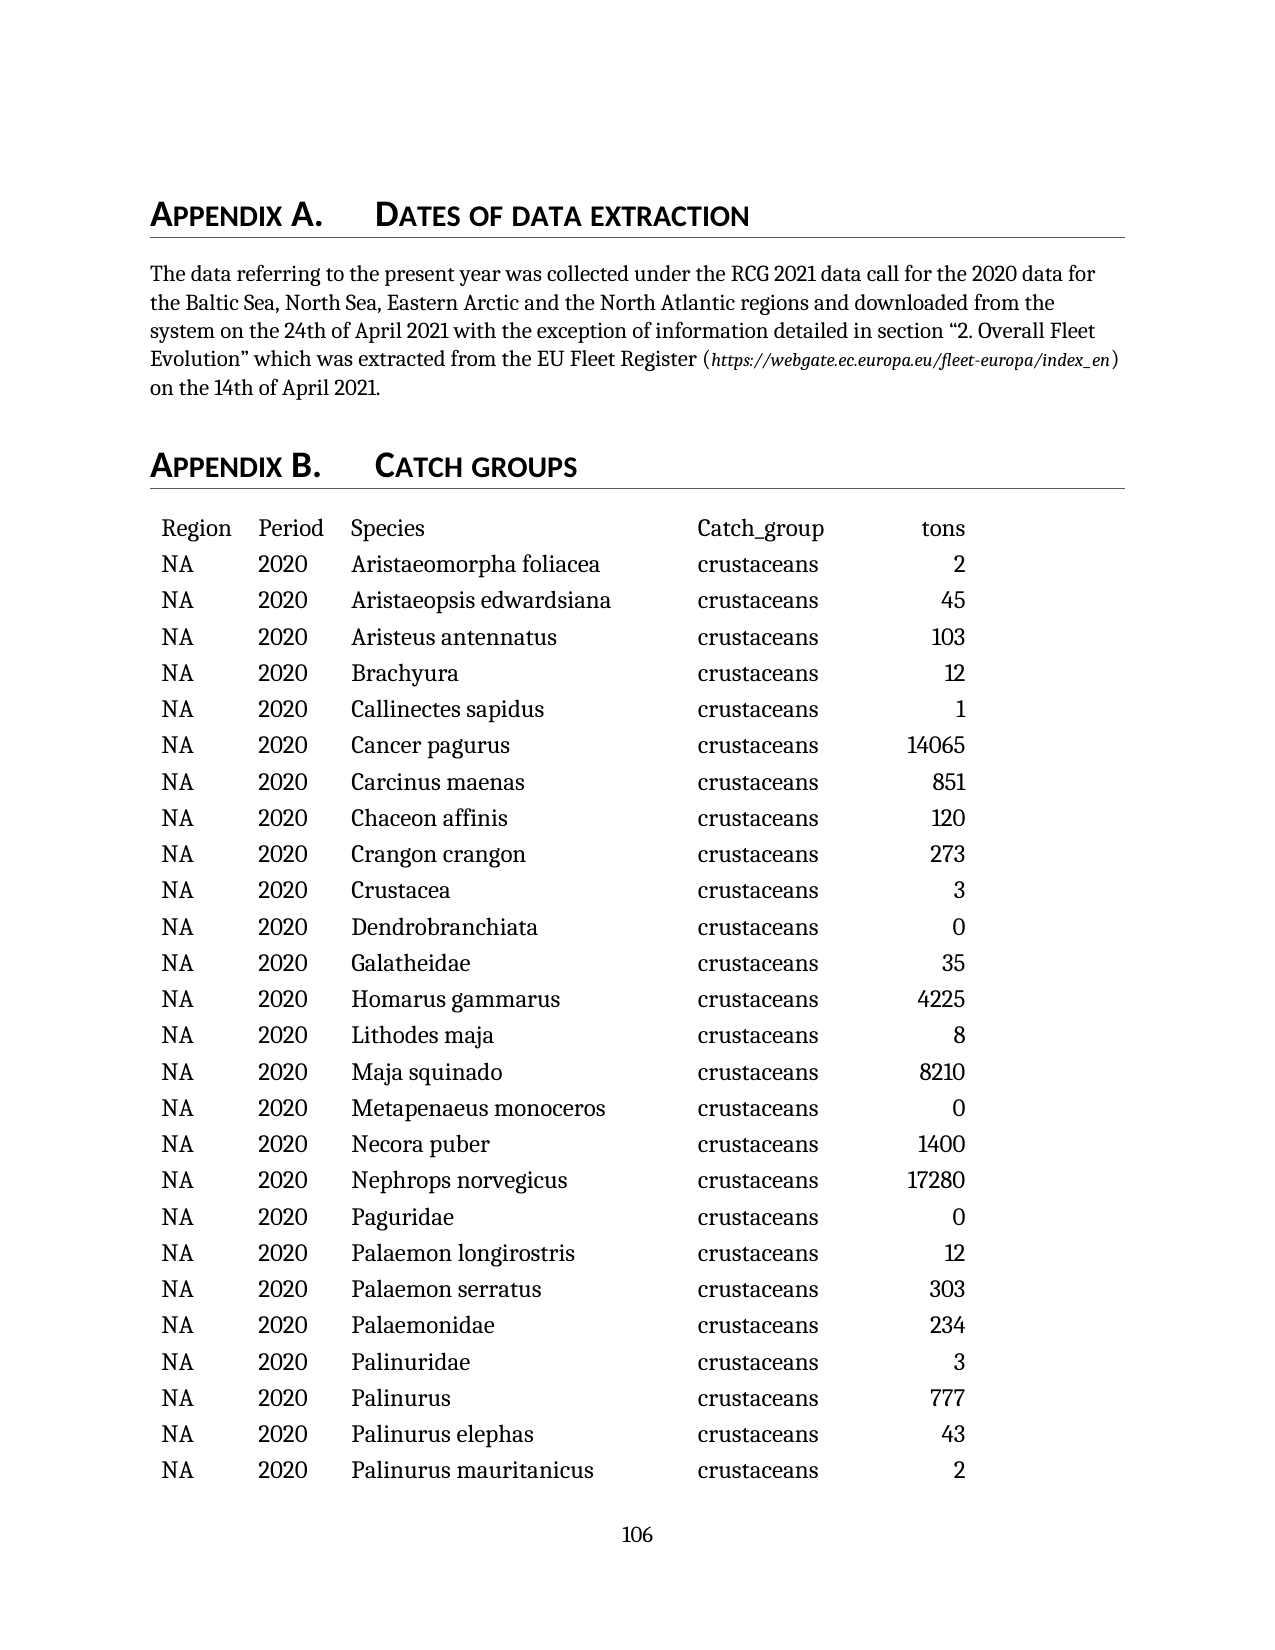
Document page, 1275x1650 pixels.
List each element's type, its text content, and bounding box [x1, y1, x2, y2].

table_cell NA [150, 655, 247, 691]
table_cell 2020 [247, 546, 340, 582]
table_cell 2020 [247, 1199, 340, 1235]
table_header Region [150, 510, 247, 546]
table_cell NA [150, 1416, 247, 1452]
table_cell 2020 [247, 655, 340, 691]
table_cell NA [150, 1090, 247, 1126]
table_cell 2020 [247, 1126, 340, 1162]
table_cell Chaceon affinis [340, 800, 686, 836]
table_cell 2020 [247, 873, 340, 909]
table_cell 8210 [871, 1054, 976, 1090]
table_cell NA [150, 583, 247, 619]
table_cell crustaceans [686, 800, 871, 836]
table_cell NA [150, 1126, 247, 1162]
table_cell NA [150, 873, 247, 909]
table_cell Homarus gammarus [340, 981, 686, 1017]
table_cell 2020 [247, 1054, 340, 1090]
table_cell crustaceans [686, 1126, 871, 1162]
table_cell Dendrobranchiata [340, 909, 686, 945]
text The data referring to the present year was collected under the RCG 2021 data call for the 2020 data for the Baltic Sea, North Sea, Eastern Arctic and the North Atlantic regions and downloaded from the system on the 24th of April 2021 with the exception of information detailed in section “2. Overall Fleet Evolution” which was extracted from the EU Fleet Register (https://webgate.ec.europa.eu/fleet-europa/index_en) on the 14th of April 2021. [150, 261, 1125, 401]
table_cell 3 [871, 1344, 976, 1380]
table_cell 43 [871, 1416, 976, 1452]
table_cell crustaceans [686, 836, 871, 872]
table_cell 0 [871, 1090, 976, 1126]
table_cell 2020 [247, 981, 340, 1017]
table_cell 2020 [247, 1235, 340, 1271]
table_cell crustaceans [686, 1416, 871, 1452]
table_cell 2020 [247, 836, 340, 872]
table_cell crustaceans [686, 1054, 871, 1090]
table_cell NA [150, 800, 247, 836]
table_cell crustaceans [686, 1163, 871, 1199]
table_cell 2020 [247, 1380, 340, 1416]
table_cell crustaceans [686, 655, 871, 691]
table_cell crustaceans [686, 619, 871, 655]
table_cell Palinuridae [340, 1344, 686, 1380]
table_cell Palaemonidae [340, 1308, 686, 1344]
table_cell 2020 [247, 764, 340, 800]
table_cell 8 [871, 1018, 976, 1054]
table_cell NA [150, 836, 247, 872]
table_cell crustaceans [686, 1271, 871, 1307]
table_cell 2020 [247, 945, 340, 981]
table_cell 17280 [871, 1163, 976, 1199]
table_cell Brachyura [340, 655, 686, 691]
table_cell Nephrops norvegicus [340, 1163, 686, 1199]
table_cell Palaemon serratus [340, 1271, 686, 1307]
table_cell NA [150, 691, 247, 727]
table_header Period [247, 510, 340, 546]
table_cell crustaceans [686, 1308, 871, 1344]
table_cell 0 [871, 1199, 976, 1235]
table_cell 1400 [871, 1126, 976, 1162]
table_cell crustaceans [686, 1018, 871, 1054]
table_cell Aristaeopsis edwardsiana [340, 583, 686, 619]
table_cell crustaceans [686, 909, 871, 945]
table_cell NA [150, 546, 247, 582]
table_cell 103 [871, 619, 976, 655]
table_cell 1 [871, 691, 976, 727]
table_cell 2020 [247, 728, 340, 764]
table_cell 2020 [247, 909, 340, 945]
table_cell Palinurus elephas [340, 1416, 686, 1452]
table_cell NA [150, 1163, 247, 1199]
table_cell crustaceans [686, 764, 871, 800]
table_cell crustaceans [686, 583, 871, 619]
table_cell 45 [871, 583, 976, 619]
table_cell 303 [871, 1271, 976, 1307]
table_cell Cancer pagurus [340, 728, 686, 764]
table_cell 4225 [871, 981, 976, 1017]
table_cell crustaceans [686, 1235, 871, 1271]
table_cell Palinurus mauritanicus [340, 1453, 686, 1489]
table_cell Palinurus [340, 1380, 686, 1416]
table_cell 2020 [247, 1090, 340, 1126]
table_cell NA [150, 1308, 247, 1344]
table_cell Maja squinado [340, 1054, 686, 1090]
table_cell NA [150, 728, 247, 764]
table_cell Carcinus maenas [340, 764, 686, 800]
table_cell crustaceans [686, 1199, 871, 1235]
table_header Catch_group [686, 510, 871, 546]
table_cell 0 [871, 909, 976, 945]
table_cell 2020 [247, 1163, 340, 1199]
table_cell crustaceans [686, 873, 871, 909]
table_cell 3 [871, 873, 976, 909]
table_cell 120 [871, 800, 976, 836]
table_cell crustaceans [686, 728, 871, 764]
table_cell crustaceans [686, 981, 871, 1017]
table_cell 2020 [247, 1344, 340, 1380]
table_cell Lithodes maja [340, 1018, 686, 1054]
table_cell 777 [871, 1380, 976, 1416]
table_cell 2020 [247, 583, 340, 619]
table_cell 2020 [247, 619, 340, 655]
table_cell 12 [871, 655, 976, 691]
table_cell crustaceans [686, 546, 871, 582]
table_cell NA [150, 1199, 247, 1235]
table_cell Callinectes sapidus [340, 691, 686, 727]
table_cell 273 [871, 836, 976, 872]
table_cell NA [150, 945, 247, 981]
table_header Species [340, 510, 686, 546]
table_cell crustaceans [686, 945, 871, 981]
table_cell Paguridae [340, 1199, 686, 1235]
subtitle Catch groups [150, 441, 1125, 488]
table_cell 2020 [247, 1018, 340, 1054]
table_cell NA [150, 764, 247, 800]
table_cell NA [150, 1054, 247, 1090]
table_header tons [871, 510, 976, 546]
table_cell Crustacea [340, 873, 686, 909]
table_cell Metapenaeus monoceros [340, 1090, 686, 1126]
table_cell NA [150, 1344, 247, 1380]
table_cell NA [150, 1380, 247, 1416]
table_cell Necora puber [340, 1126, 686, 1162]
table_cell Aristaeomorpha foliacea [340, 546, 686, 582]
table_cell 2020 [247, 1271, 340, 1307]
table_cell 2 [871, 1453, 976, 1489]
table_cell NA [150, 981, 247, 1017]
table_cell Palaemon longirostris [340, 1235, 686, 1271]
table_cell Aristeus antennatus [340, 619, 686, 655]
table_cell NA [150, 1271, 247, 1307]
table_cell 12 [871, 1235, 976, 1271]
table_cell crustaceans [686, 1344, 871, 1380]
table_cell 2020 [247, 691, 340, 727]
table_cell NA [150, 1235, 247, 1271]
table_cell NA [150, 1453, 247, 1489]
table_cell NA [150, 1018, 247, 1054]
subtitle Dates of data extraction [150, 189, 1125, 237]
table_cell 35 [871, 945, 976, 981]
table_cell 234 [871, 1308, 976, 1344]
table_cell crustaceans [686, 1090, 871, 1126]
table_cell 2020 [247, 1416, 340, 1452]
table_cell 2020 [247, 800, 340, 836]
table_cell Crangon crangon [340, 836, 686, 872]
table_cell Galatheidae [340, 945, 686, 981]
table_cell NA [150, 909, 247, 945]
table_cell 14065 [871, 728, 976, 764]
table_cell crustaceans [686, 1453, 871, 1489]
table_cell crustaceans [686, 691, 871, 727]
table_cell 2020 [247, 1453, 340, 1489]
table_cell crustaceans [686, 1380, 871, 1416]
table_cell NA [150, 619, 247, 655]
table_cell 2 [871, 546, 976, 582]
table_cell 2020 [247, 1308, 340, 1344]
table_cell 851 [871, 764, 976, 800]
